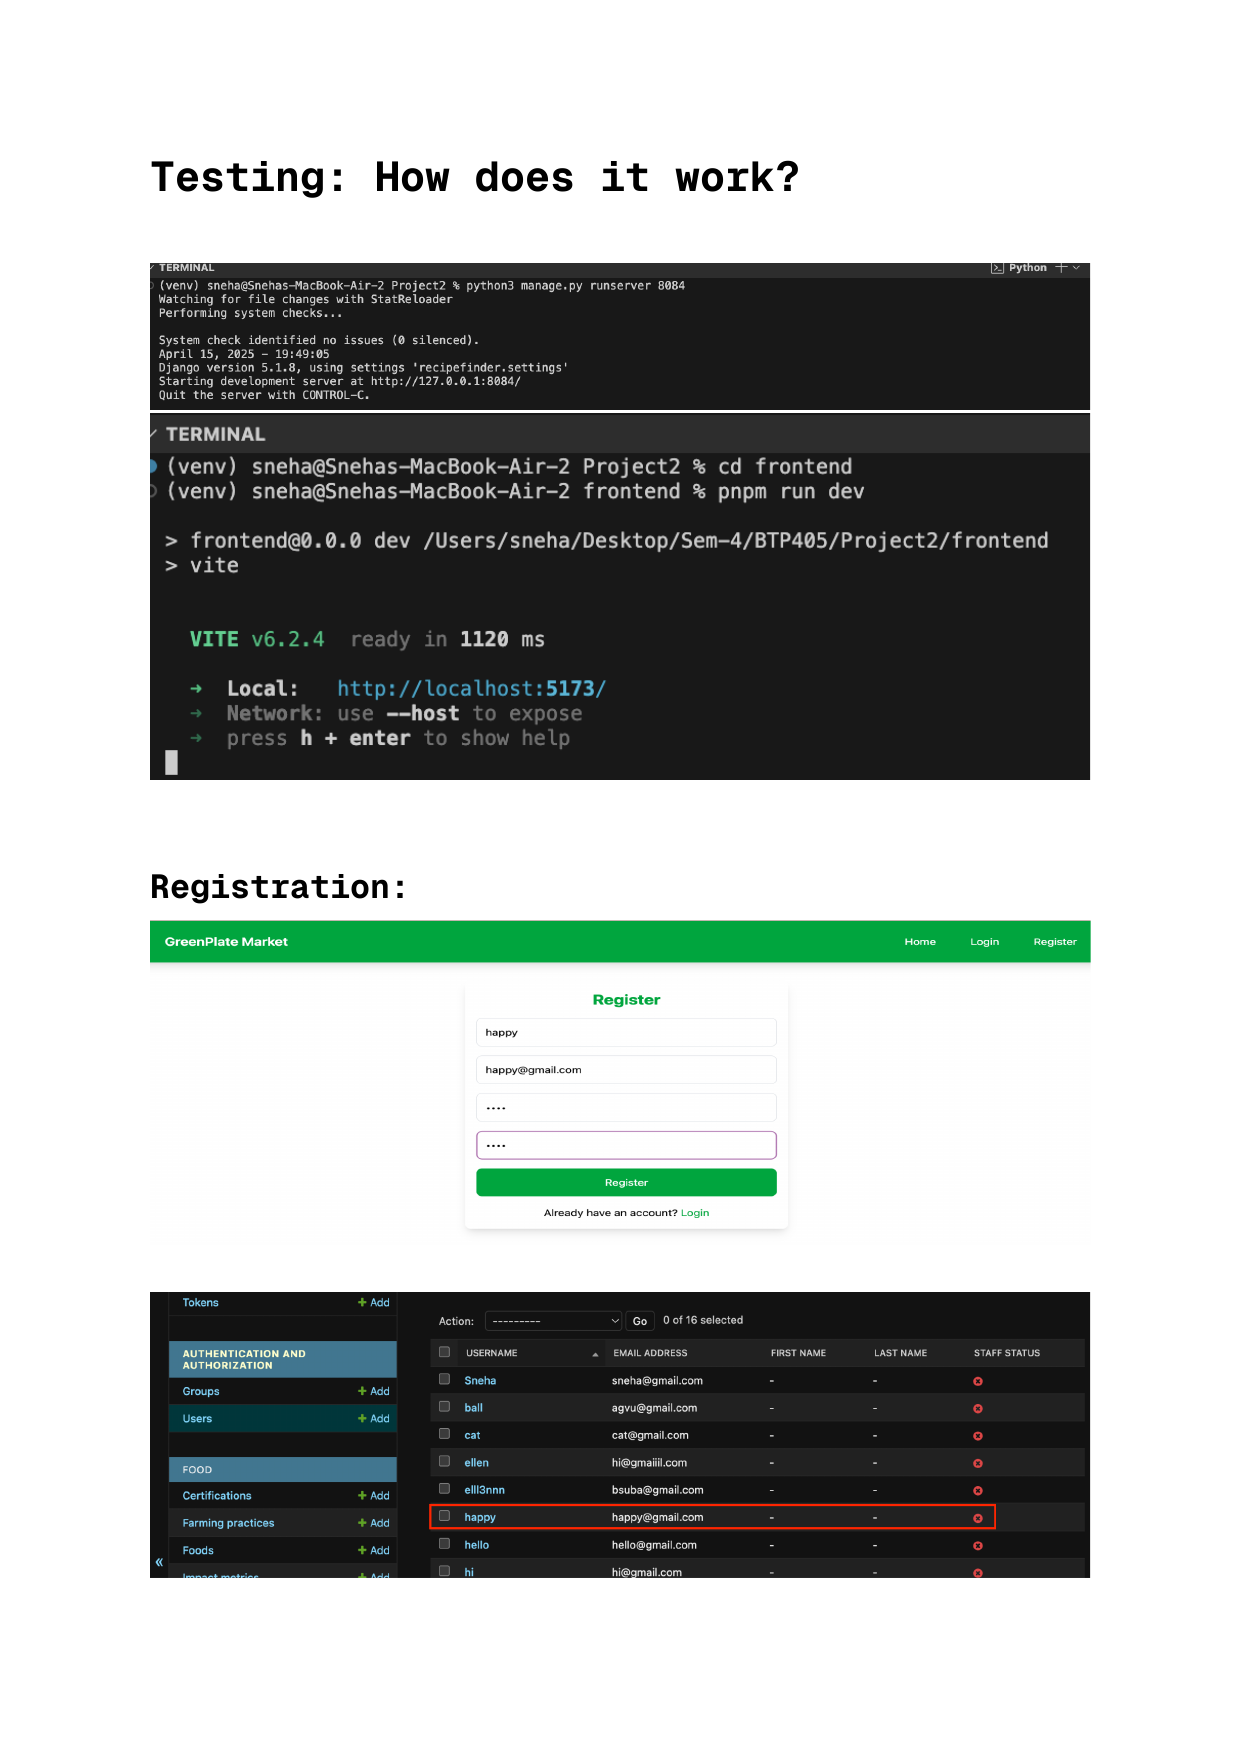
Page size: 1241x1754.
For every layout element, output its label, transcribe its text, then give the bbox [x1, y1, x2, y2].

picture [150, 263, 1091, 410]
subtitle Registration: [150, 864, 1090, 908]
picture [150, 413, 1091, 780]
picture [150, 1292, 1091, 1578]
picture [150, 920, 1091, 1245]
subtitle Testing: How does it work? [150, 150, 1090, 204]
